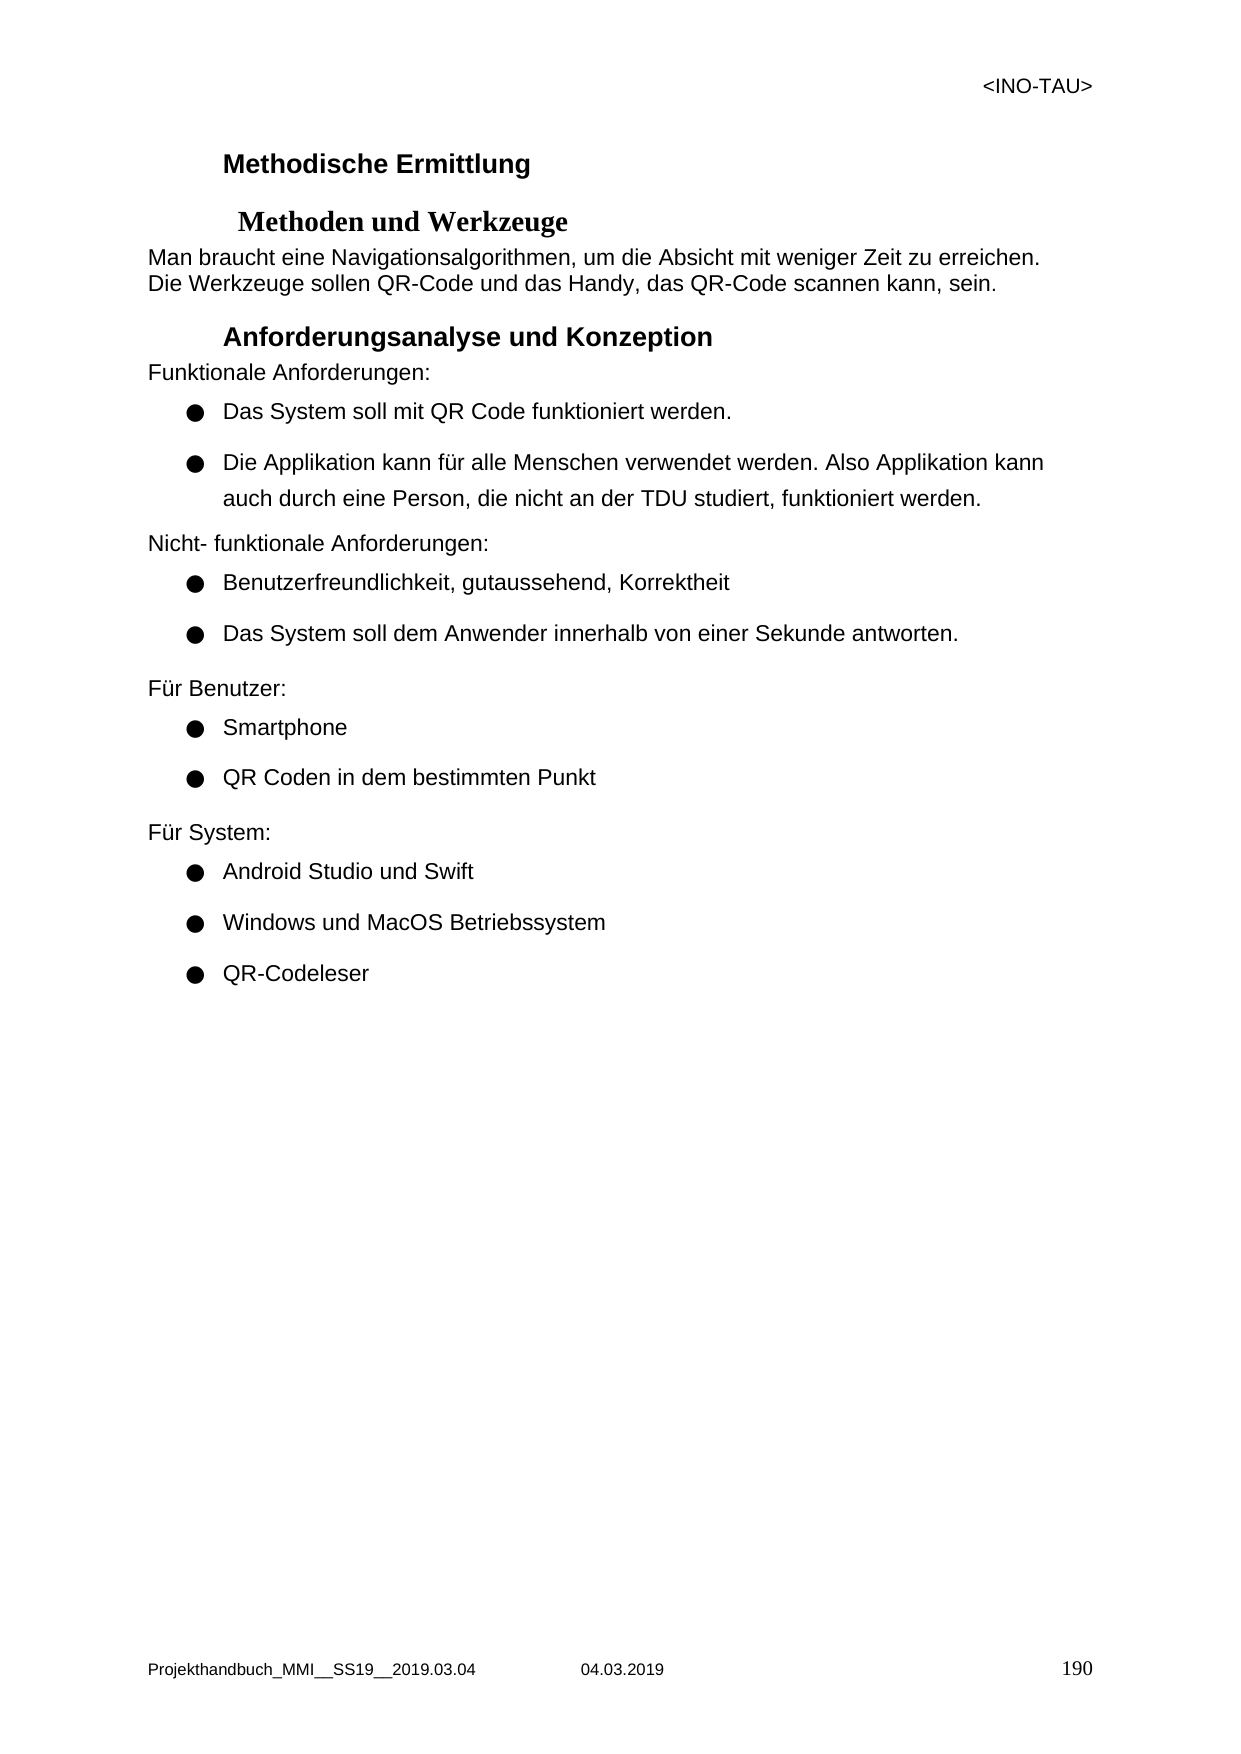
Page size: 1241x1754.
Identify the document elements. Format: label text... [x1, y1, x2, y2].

list Das System soll dem Anwender innerhalb von einer Sekunde antworten. [185, 607, 1063, 654]
list Die Applikation kann für alle Menschen verwendet werden. Also Applikation kann auch durch eine Person, die nicht an der TDU studiert, funktioniert werden. [185, 436, 1063, 511]
subtitle Methoden und Werkzeuge [238, 204, 1063, 237]
list QR Coden in dem bestimmten Punkt [185, 752, 1063, 799]
text Für Benutzer: [148, 675, 1063, 701]
list QR-Codeleser [185, 947, 1063, 994]
text Man braucht eine Navigationsalgorithmen, um die Absicht mit weniger Zeit zu erreichen. Die Werkzeuge sollen QR-Code und das Handy, das QR-Code scannen kann, sein. [148, 244, 1063, 296]
list Benutzerfreundlichkeit, gutaussehend, Korrektheit [185, 557, 1063, 603]
list Smartphone [185, 701, 1063, 748]
list Das System soll mit QR Code funktioniert werden. [185, 385, 1063, 432]
text Nicht- funktionale Anforderungen: [148, 530, 1063, 557]
list Android Studio und Swift [185, 846, 1063, 892]
text Für System: [148, 819, 1063, 846]
subtitle Methodische Ermittlung [223, 148, 1063, 179]
subtitle Anforderungsanalyse und Konzeption [223, 321, 1063, 353]
list Windows und MacOS Betriebssystem [185, 896, 1063, 943]
text Funktionale Anforderungen: [148, 359, 1063, 385]
